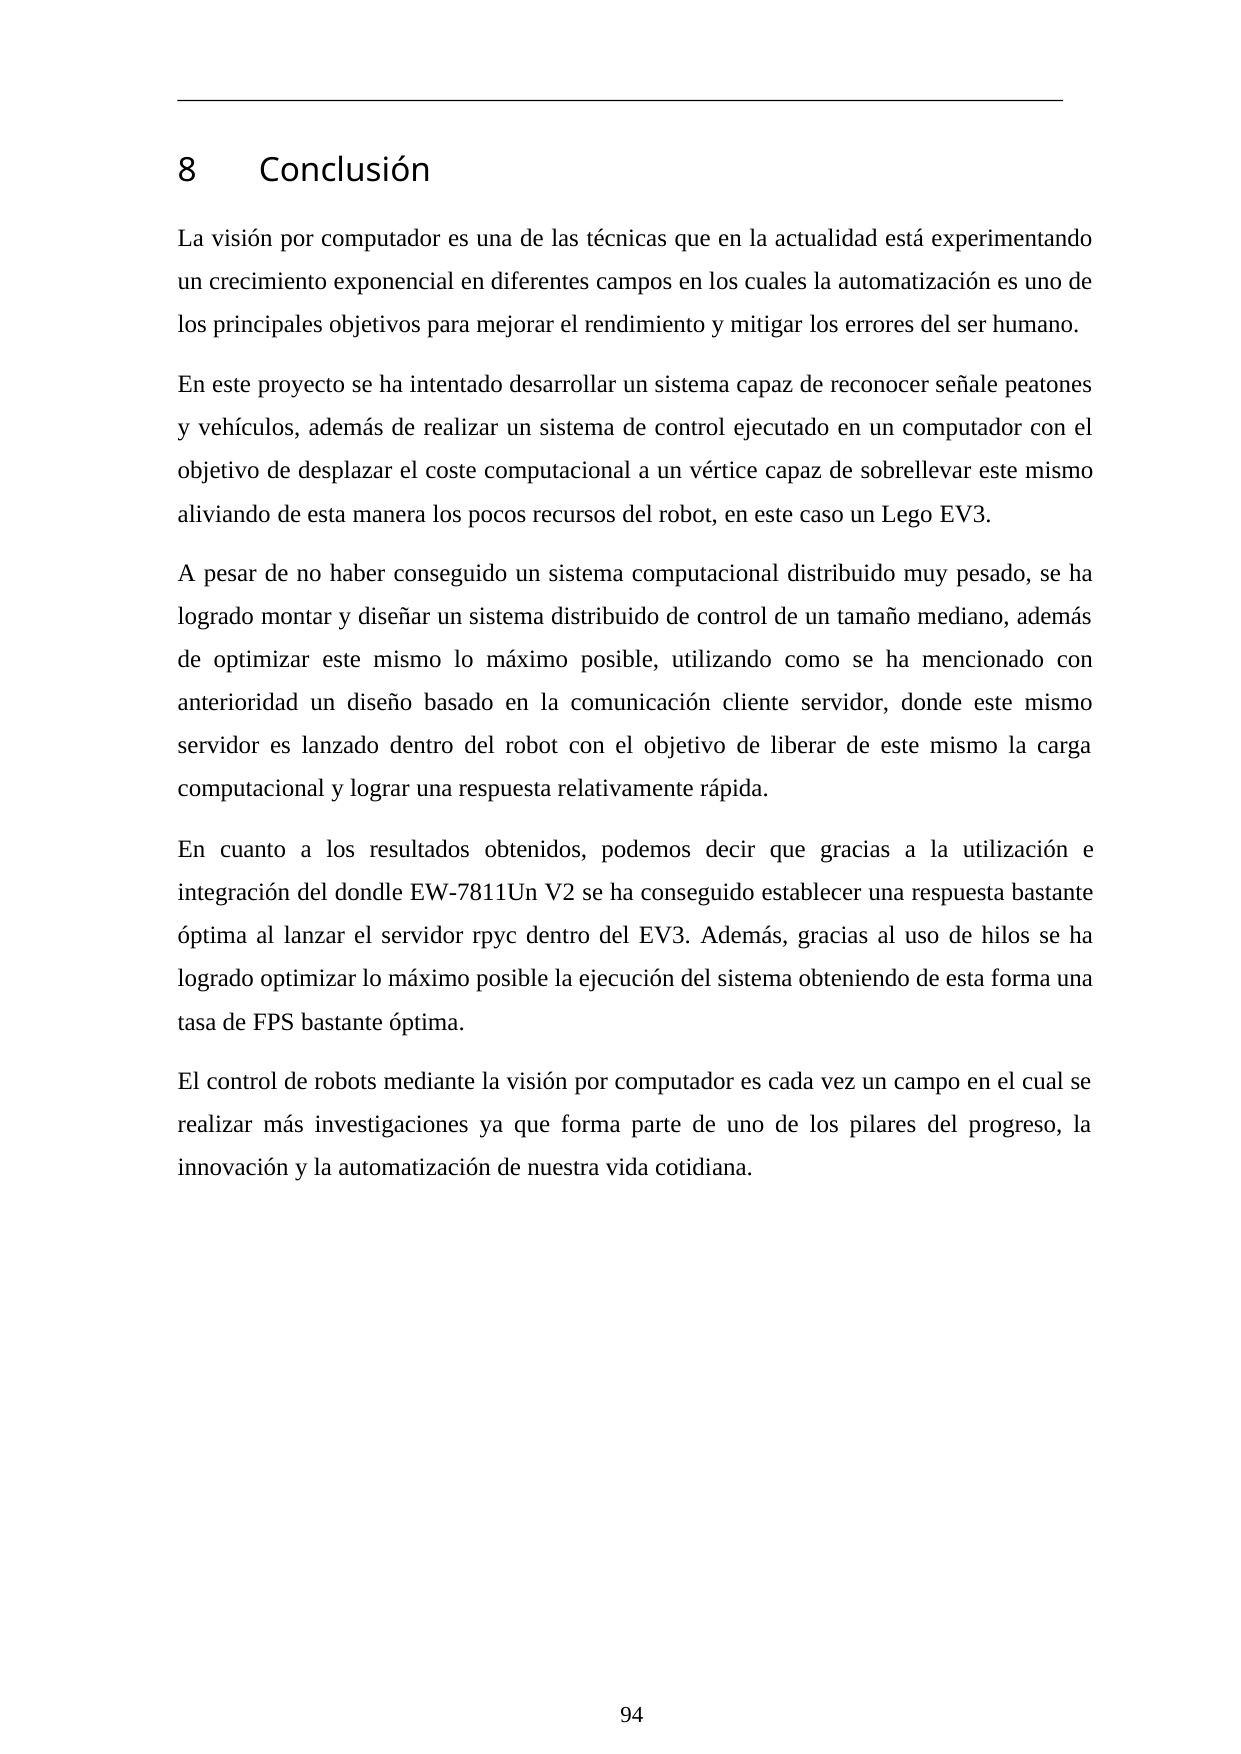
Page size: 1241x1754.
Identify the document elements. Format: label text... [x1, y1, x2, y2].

subtitle Conclusión [177, 146, 1167, 192]
text En cuanto a los resultados obtenidos, podemos decir que gracias a la utilización e integración del dondle EW-7811Un V2 se ha conseguido establecer una respuesta bastante óptima al lanzar el servidor rpyc dentro del EV3. Además, gracias al uso de hilos se ha logrado optimizar lo máximo posible la ejecución del sistema obteniendo de esta forma una tasa de FPS bastante óptima. [177, 834, 1094, 1035]
text El control de robots mediante la visión por computador es cada vez un campo en el cual se realizar más investigaciones ya que forma parte de uno de los pilares del progreso, la innovación y la automatización de nuestra vida cotidiana. [177, 1066, 1093, 1181]
text La visión por computador es una de las técnicas que en la actualidad está experimentando un crecimiento exponencial en diferentes campos en los cuales la automatización es uno de los principales objetivos para mejorar el rendimiento y mitigar los errores del ser humano. [177, 223, 1093, 338]
text En este proyecto se ha intentado desarrollar un sistema capaz de reconocer señale peatones y vehículos, además de realizar un sistema de control ejecutado en un computador con el objetivo de desplazar el coste computacional a un vértice capaz de sobrellevar este mismo aliviando de esta manera los pocos recursos del robot, en este caso un Lego EV3. [177, 369, 1094, 527]
text A pesar de no haber conseguido un sistema computacional distribuido muy pesado, se ha logrado montar y diseñar un sistema distribuido de control de un tamaño mediano, además de optimizar este mismo lo máximo posible, utilizando como se ha mencionado con anterioridad un diseño basado en la comunicación cliente servidor, donde este mismo servidor es lanzado dentro del robot con el objetivo de liberar de este mismo la carga computacional y lograr una respuesta relativamente rápida. [177, 558, 1093, 802]
